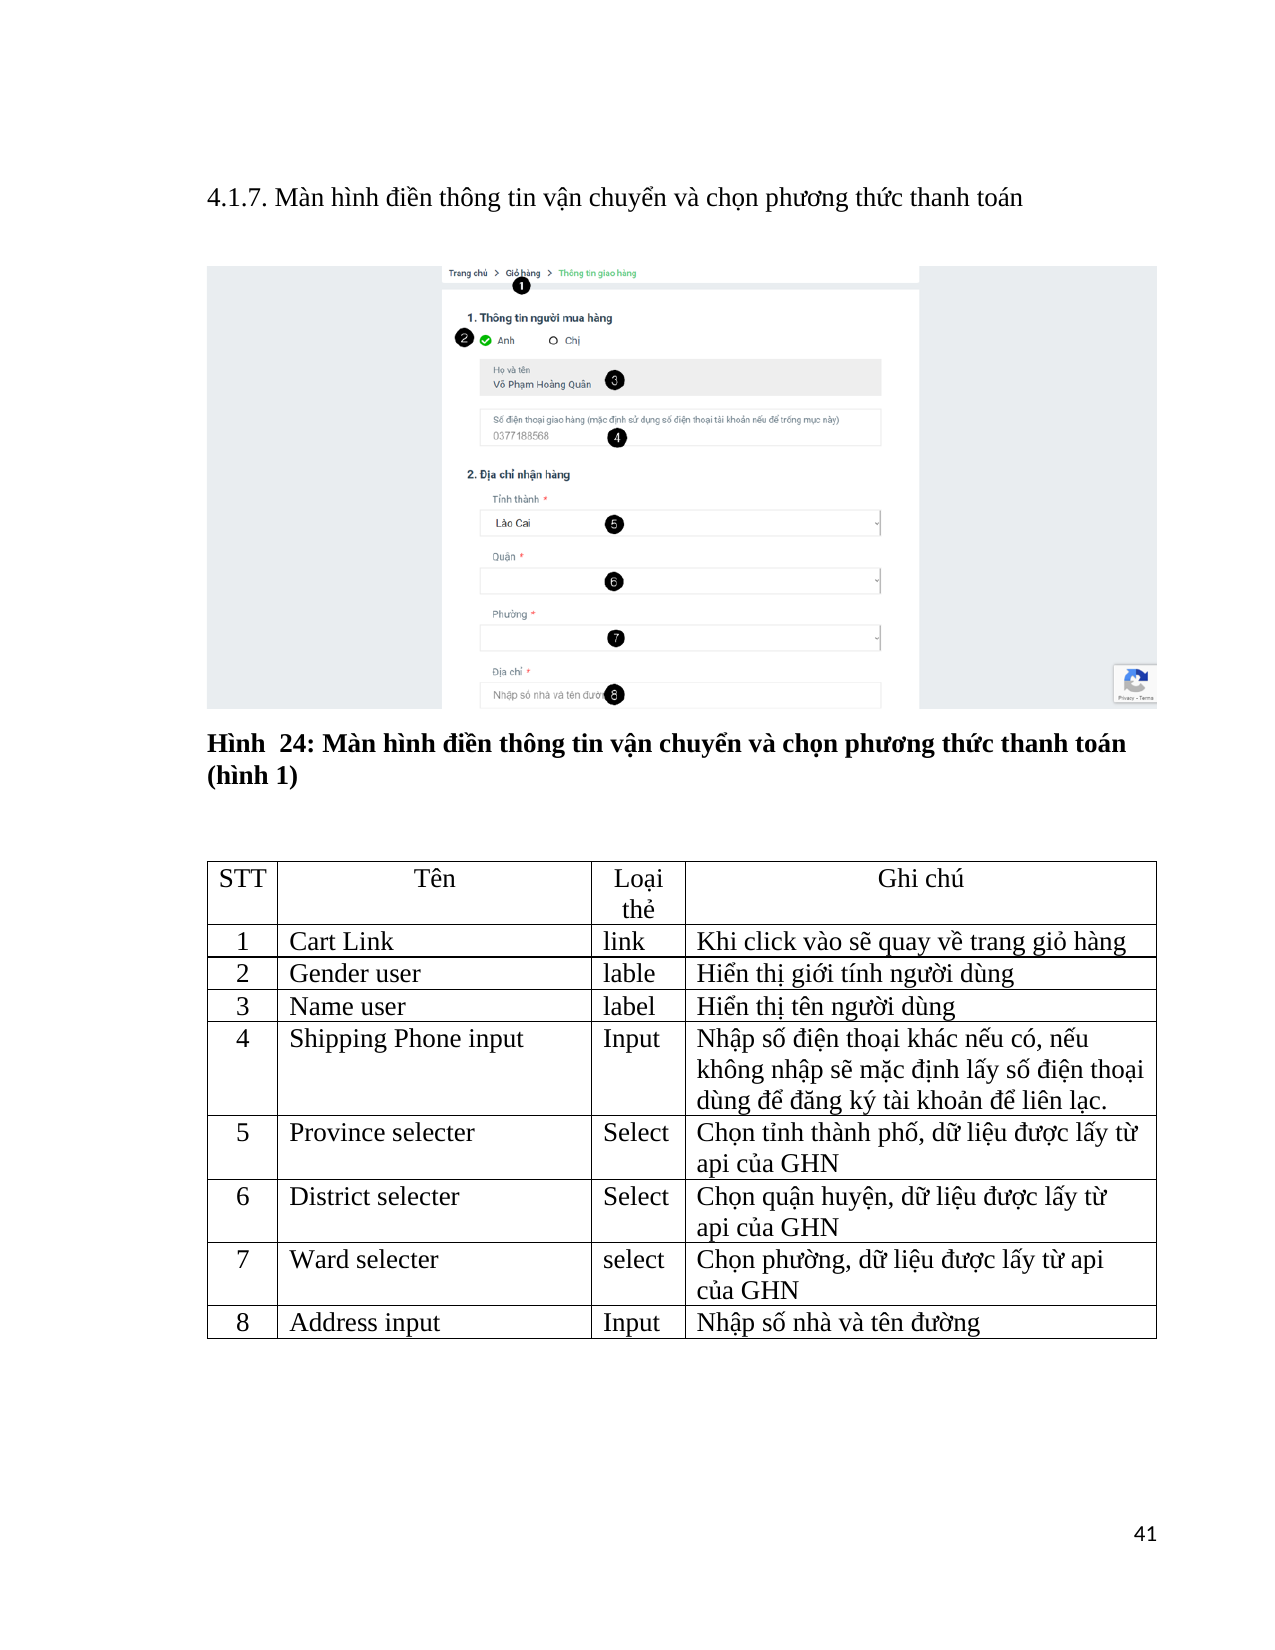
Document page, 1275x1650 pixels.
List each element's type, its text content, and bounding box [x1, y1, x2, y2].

table_cell 4 [208, 1022, 277, 1115]
table_cell Hiển thị tên người dùng [686, 990, 1156, 1021]
table_cell Province selecter [278, 1116, 591, 1179]
table_cell Chọn phường, dữ liệu được lấy từ api của GHN [686, 1243, 1156, 1305]
table_cell Shipping Phone input [278, 1022, 591, 1115]
table_cell Nhập số nhà và tên đường [686, 1306, 1156, 1337]
subtitle 4.1.7. Màn hình điền thông tin vận chuyển và chọn phương thức thanh toán [207, 181, 1157, 212]
table_cell link [592, 925, 685, 956]
text Hình 24: Màn hình điền thông tin vận chuyển và chọn phương thức thanh toán (hình 1) [207, 728, 1157, 790]
table_cell Name user [278, 990, 591, 1021]
table_cell 3 [208, 990, 277, 1021]
table_header Ghi chú [686, 862, 1156, 924]
table_cell label [592, 990, 685, 1021]
table_cell Nhập số điện thoại khác nếu có, nếu không nhập sẽ mặc định lấy số điện thoại dùng để đăng ký tài khoản để liên lạc. [686, 1022, 1156, 1115]
table_cell Hiển thị giới tính người dùng [686, 958, 1156, 989]
table_cell Gender user [278, 958, 591, 989]
table_cell select [592, 1243, 685, 1305]
table_cell Cart Link [278, 925, 591, 956]
table_cell Select [592, 1180, 685, 1242]
table_cell lable [592, 958, 685, 989]
table_header Tên [278, 862, 591, 924]
table_cell Chọn quận huyện, dữ liệu được lấy từ api của GHN [686, 1180, 1156, 1242]
table_cell Ward selecter [278, 1243, 591, 1305]
table_cell 1 [208, 925, 277, 956]
table_cell 8 [208, 1306, 277, 1337]
table_cell 2 [208, 958, 277, 989]
table_header Loại thẻ [592, 862, 685, 924]
table_cell 5 [208, 1116, 277, 1179]
table_cell Select [592, 1116, 685, 1179]
table_cell Input [592, 1306, 685, 1337]
table_cell 7 [208, 1243, 277, 1305]
table_cell Address input [278, 1306, 591, 1337]
table_header STT [208, 862, 277, 924]
table_cell 6 [208, 1180, 277, 1242]
table_cell District selecter [278, 1180, 591, 1242]
table_cell Input [592, 1022, 685, 1115]
table_cell Khi click vào sẽ quay về trang giỏ hàng [686, 925, 1156, 956]
picture [206, 265, 1157, 709]
table_cell Chọn tỉnh thành phố, dữ liệu được lấy từ api của GHN [686, 1116, 1156, 1179]
